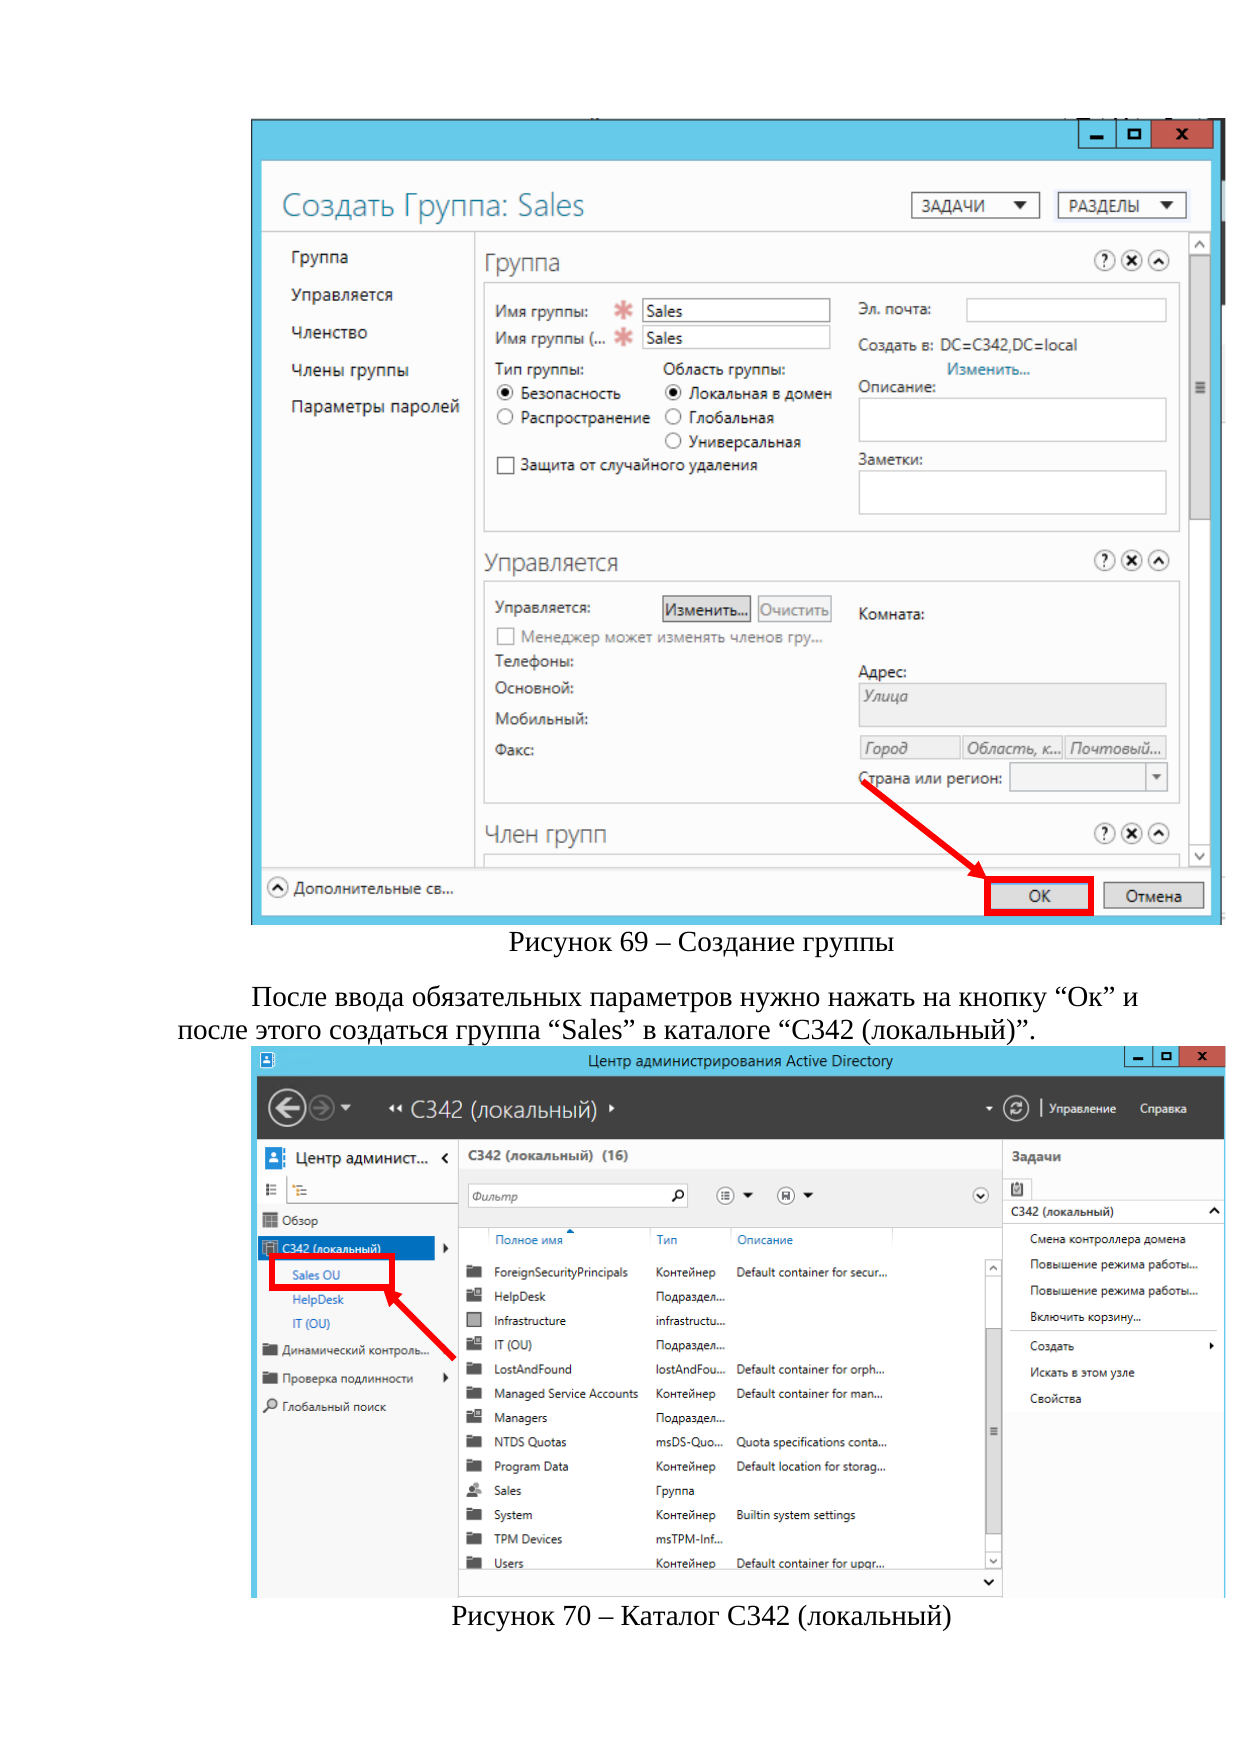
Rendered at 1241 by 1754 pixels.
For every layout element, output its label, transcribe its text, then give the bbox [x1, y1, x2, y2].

text После ввода обязательных параметров нужно нажать на кнопку “Ок” и после этого создаться группа “Sales” в каталоге “C342 (локальный)”. [177, 979, 1152, 1046]
picture [251, 118, 1226, 925]
picture [251, 1046, 1226, 1598]
